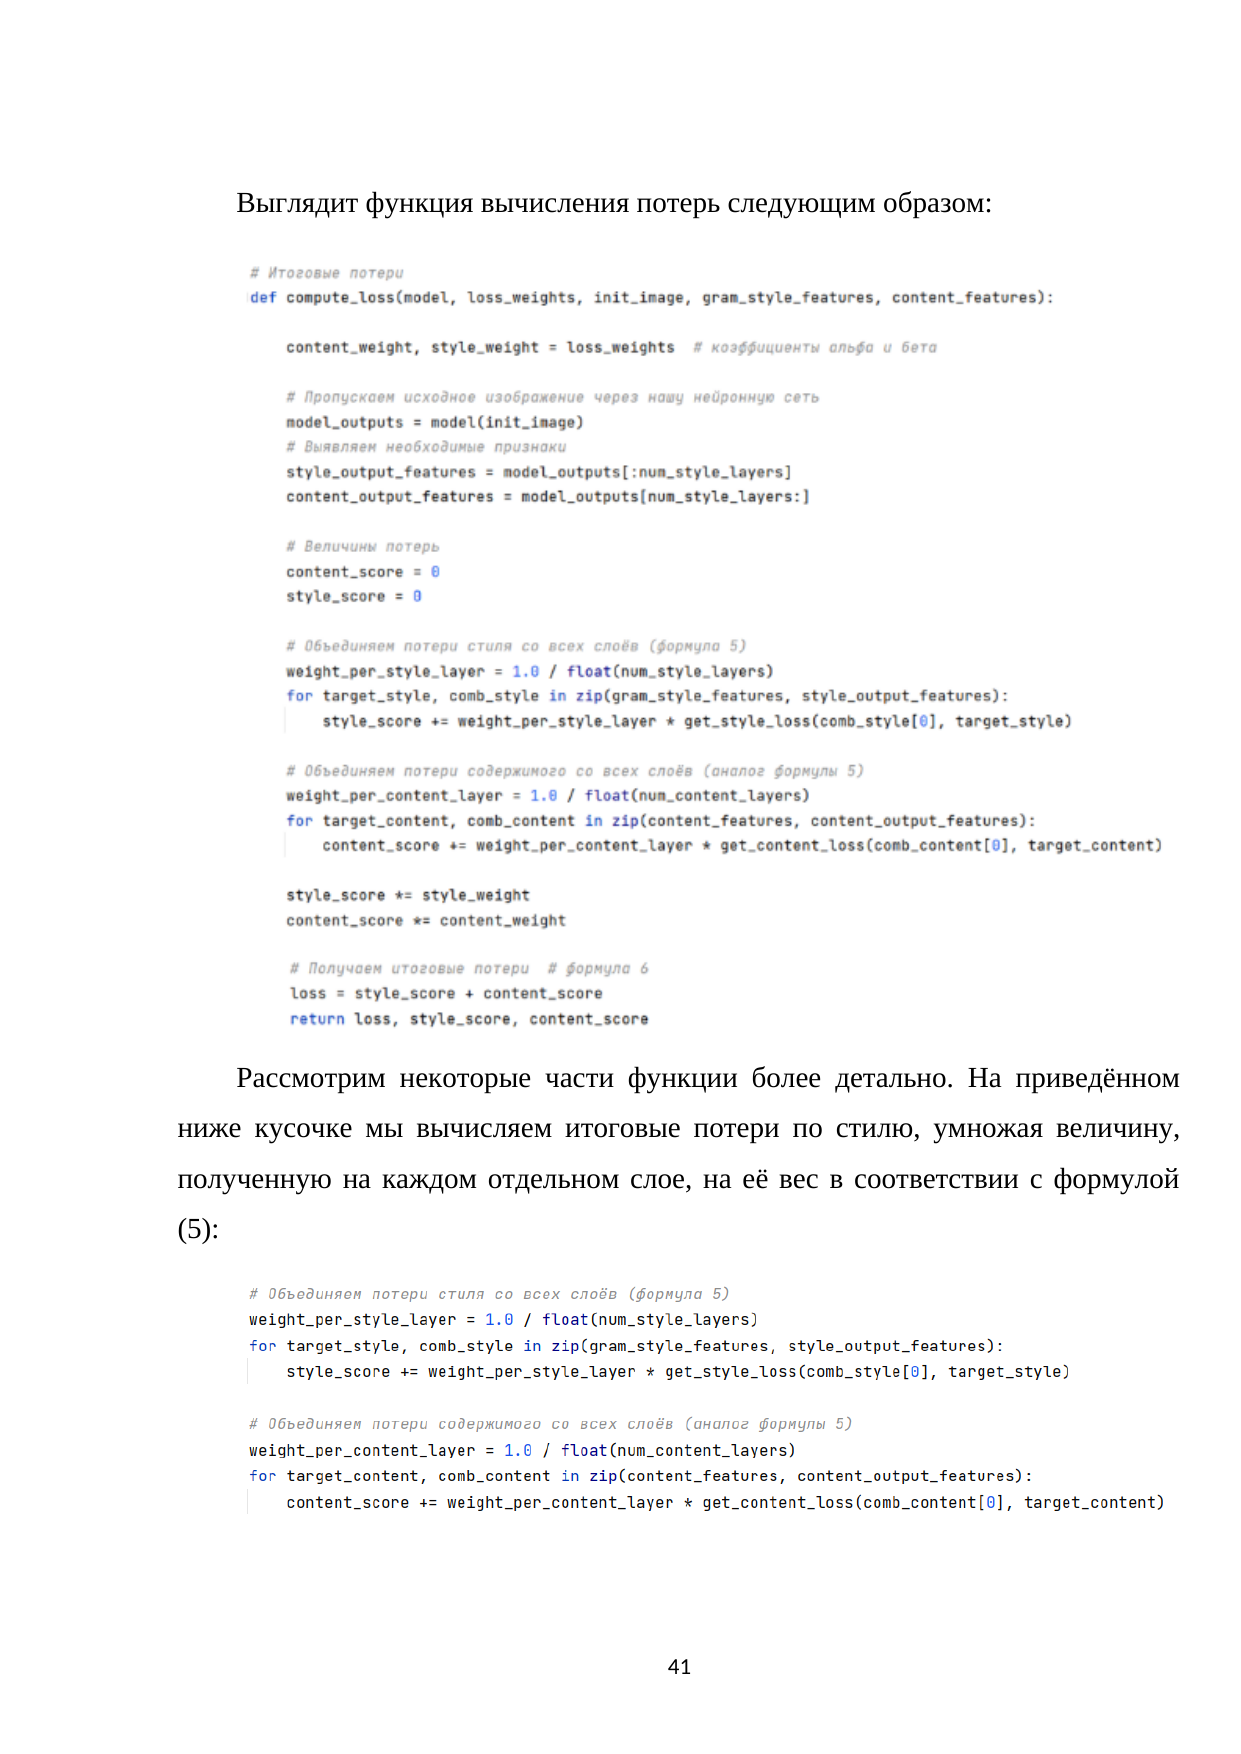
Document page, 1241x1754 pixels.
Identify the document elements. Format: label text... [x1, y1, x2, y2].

picture [236, 1278, 1172, 1529]
text Выглядит функция вычисления потерь следующим образом: [177, 185, 1181, 219]
text Рассмотрим некоторые части функции более детально. На приведённом ниже кусочке мы вычисляем итоговые потери по стилю, умножая величину, полученную на каждом отдельном слое, на её вес в соответствии с формулой (5): [177, 1060, 1181, 1245]
picture [236, 252, 1172, 1030]
